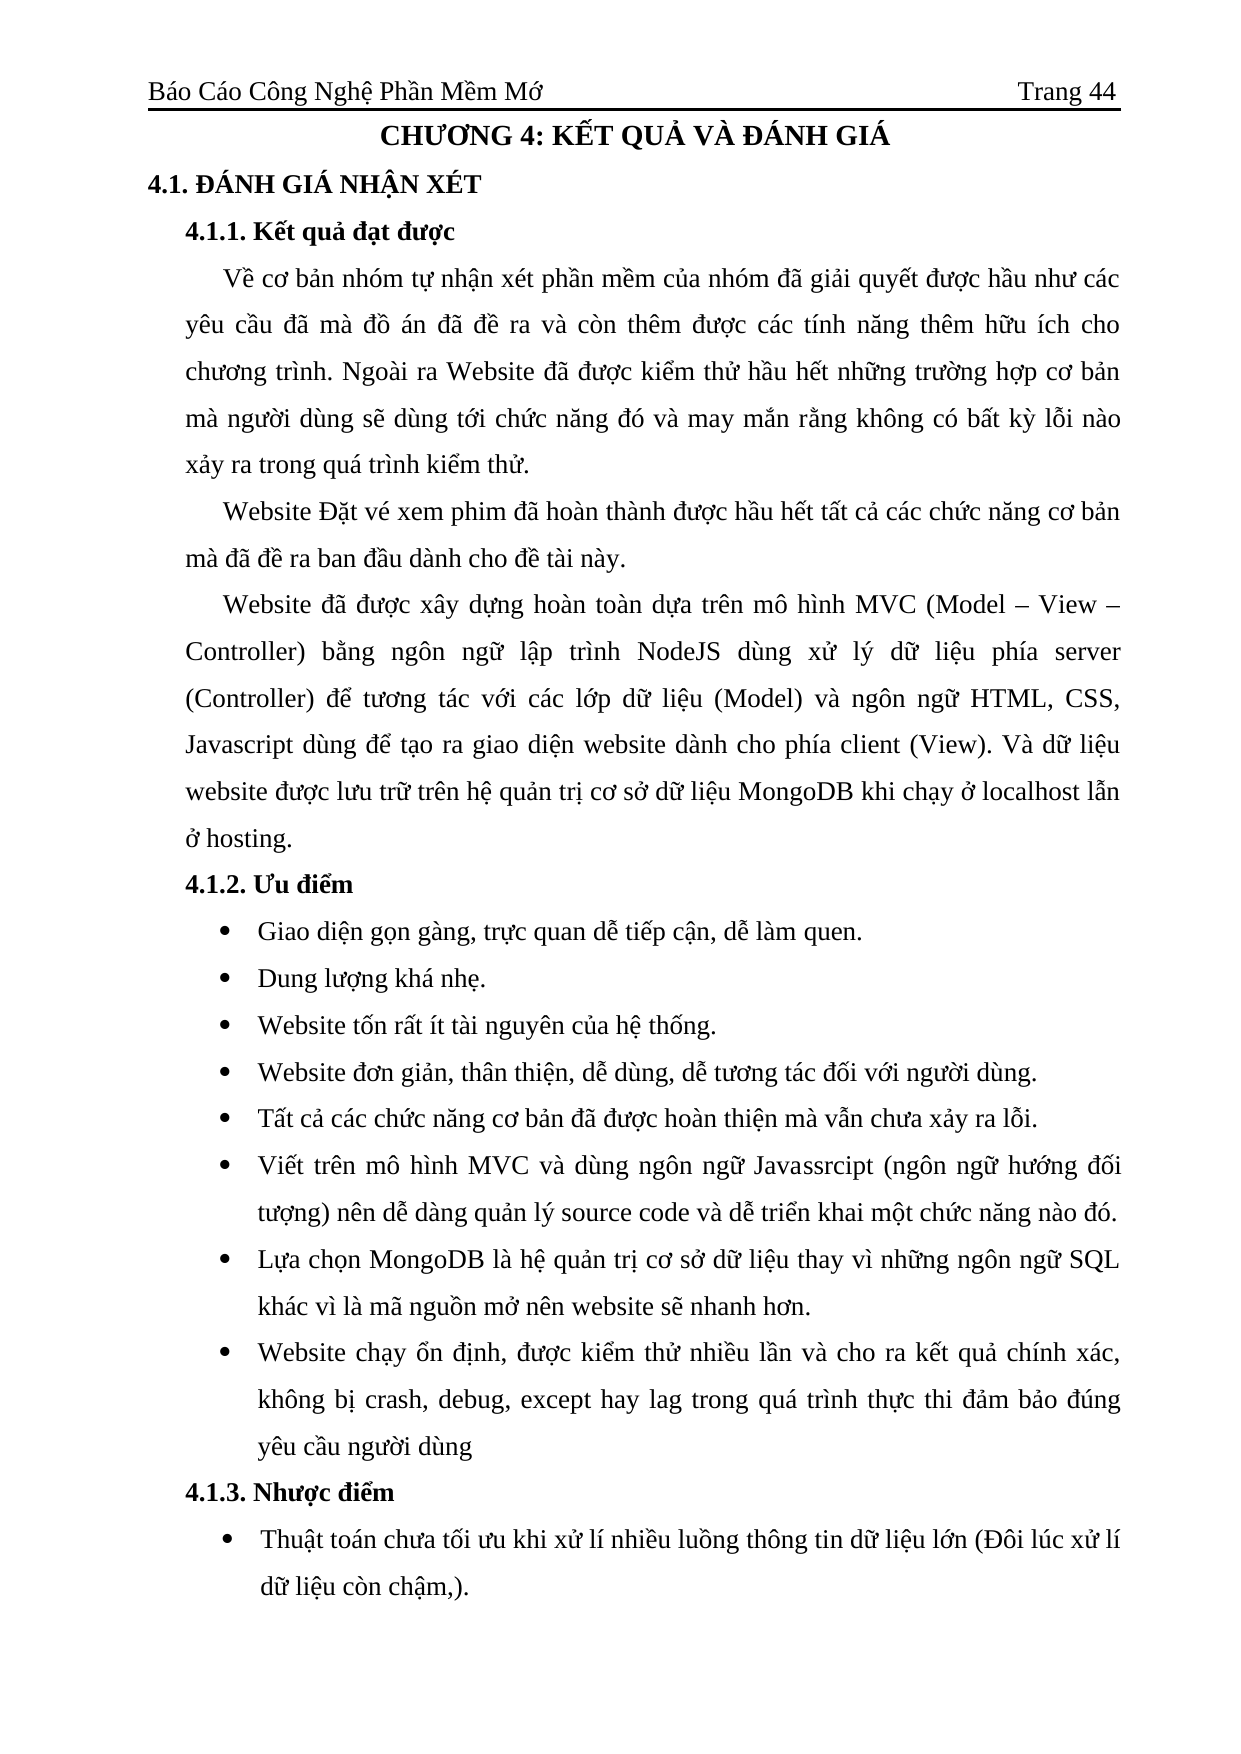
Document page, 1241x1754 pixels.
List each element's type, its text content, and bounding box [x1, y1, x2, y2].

list Lựa chọn MongoDB là hệ quản trị cơ sở dữ liệu thay vì những ngôn ngữ SQL khác vì là mã nguồn mở nên website sẽ nhanh hơn. [220, 1243, 1122, 1321]
list Ưu điểm [185, 868, 1122, 899]
text Website Đặt vé xem phim đã hoàn thành được hầu hết tất cả các chức năng cơ bản mà đã đề ra ban đầu dành cho đề tài này. [185, 495, 1122, 573]
list Website chạy ổn định, được kiểm thử nhiều lần và cho ra kết quả chính xác, không bị crash, debug, except hay lag trong quá trình thực thi đảm bảo đúng yêu cầu người dùng [220, 1336, 1122, 1461]
list Kết quả đạt được [185, 215, 1122, 246]
list Tất cả các chức năng cơ bản đã được hoàn thiện mà vẫn chưa xảy ra lỗi. [220, 1103, 1122, 1134]
list Viết trên mô hình MVC và dùng ngôn ngữ Javassrcipt (ngôn ngữ hướng đối tượng) nên dễ dàng quản lý source code và dễ triển khai một chức năng nào đó. [220, 1149, 1122, 1227]
subtitle CHƯƠNG 4: KẾT QUẢ VÀ ĐÁNH GIÁ [148, 118, 1122, 152]
text Website đã được xây dựng hoàn toàn dựa trên mô hình MVC (Model – View – Controller) bằng ngôn ngữ lập trình NodeJS dùng xử lý dữ liệu phía server (Controller) để tương tác với các lớp dữ liệu (Model) và ngôn ngữ HTML, CSS, Javascript dùng để tạo ra giao diện website dành cho phía client (View). Và dữ liệu website được lưu trữ trên hệ quản trị cơ sở dữ liệu MongoDB khi chạy ở localhost lẫn ở hosting. [185, 588, 1122, 853]
list Giao diện gọn gàng, trực quan dễ tiếp cận, dễ làm quen. [220, 915, 1122, 946]
text Về cơ bản nhóm tự nhận xét phần mềm của nhóm đã giải quyết được hầu như các yêu cầu đã mà đồ án đã đề ra và còn thêm được các tính năng thêm hữu ích cho chương trình. Ngoài ra Website đã được kiểm thử hầu hết những trường hợp cơ bản mà người dùng sẽ dùng tới chức năng đó và may mắn rằng không có bất kỳ lỗi nào xảy ra trong quá trình kiểm thử. [185, 262, 1122, 479]
list Dung lượng khá nhẹ. [220, 962, 1122, 993]
list Website tốn rất ít tài nguyên của hệ thống. [220, 1009, 1122, 1040]
list ĐÁNH GIÁ NHẬN XÉT [148, 168, 1122, 199]
list Nhược điểm [185, 1476, 1122, 1508]
list Thuật toán chưa tối ưu khi xử lí nhiều luồng thông tin dữ liệu lớn (Đôi lúc xử lí dữ liệu còn chậm,). [223, 1523, 1122, 1601]
list Website đơn giản, thân thiện, dễ dùng, dễ tương tác đối với người dùng. [220, 1056, 1122, 1087]
